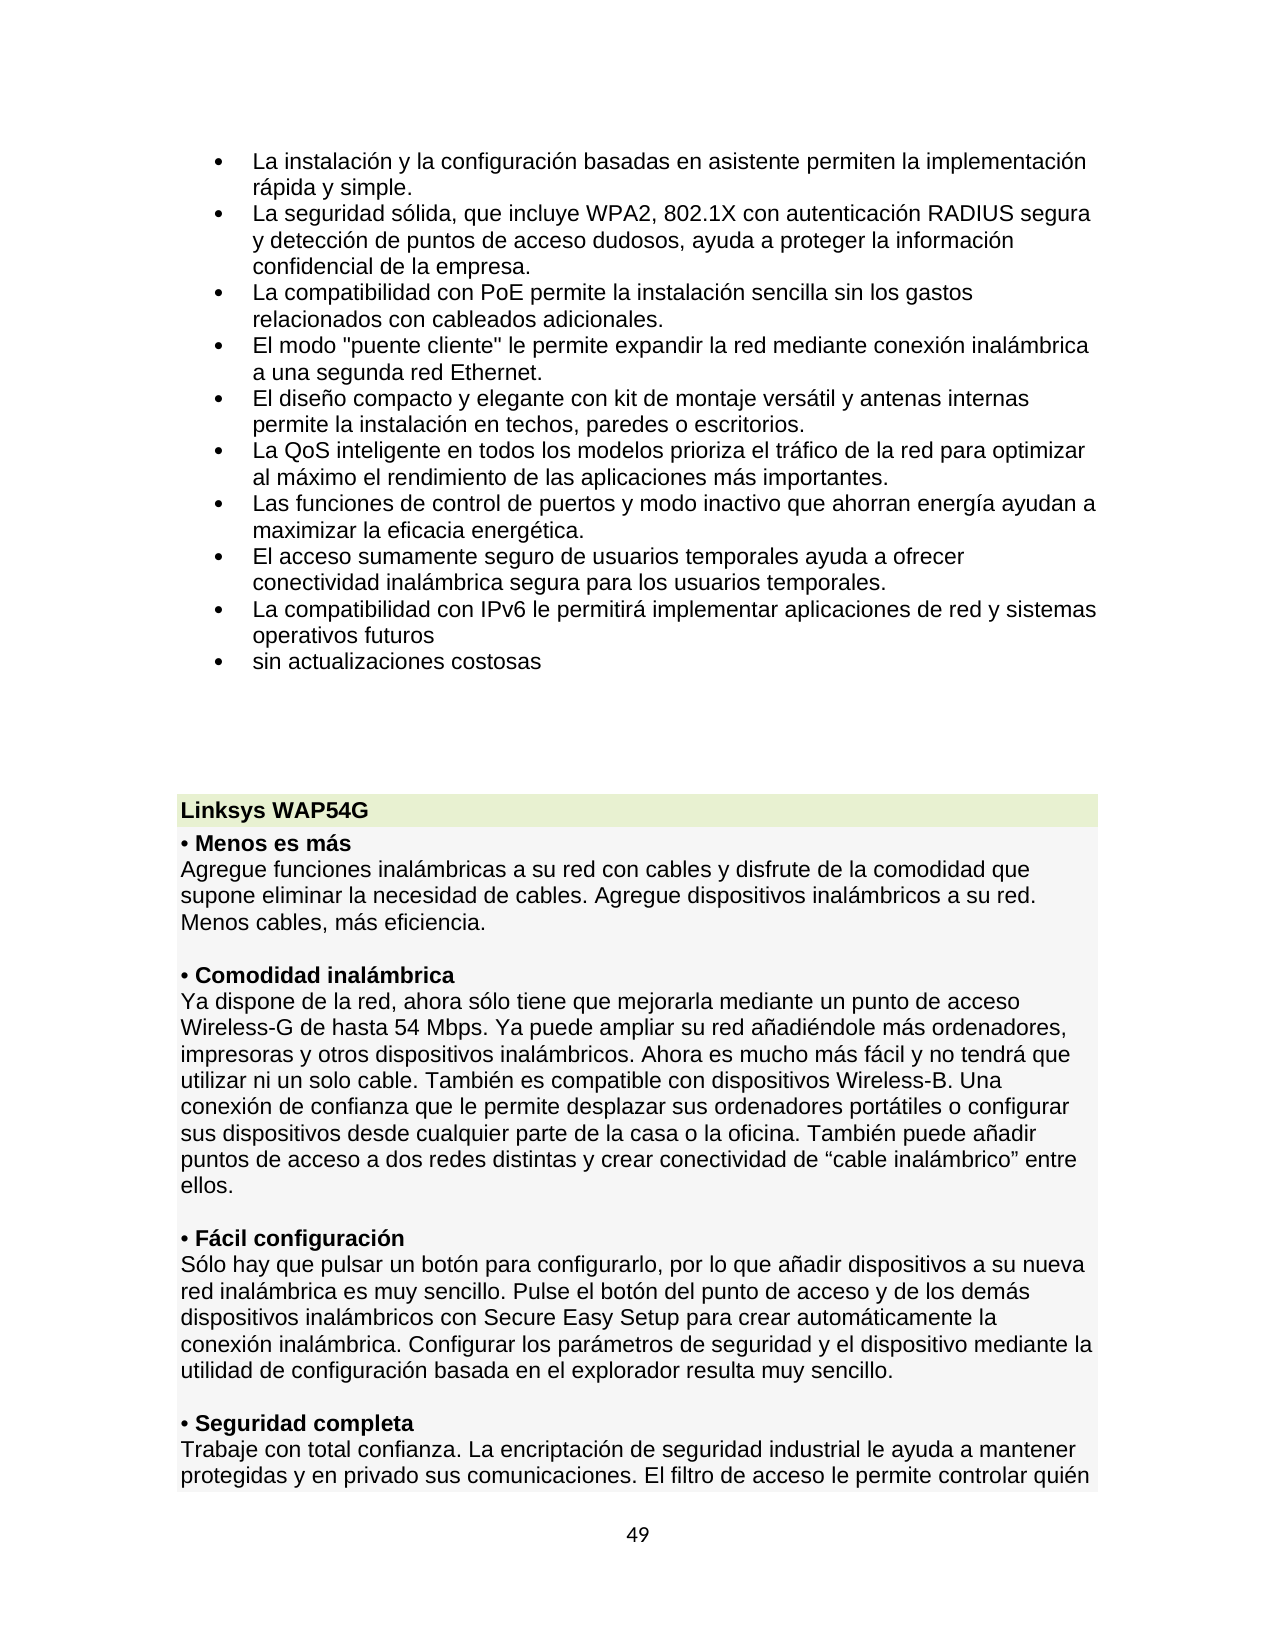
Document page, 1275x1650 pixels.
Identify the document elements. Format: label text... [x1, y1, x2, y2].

list La instalación y la configuración basadas en asistente permiten la implementación rápida y simple. [215, 148, 1098, 200]
list El acceso sumamente seguro de usuarios temporales ayuda a ofrecer conectividad inalámbrica segura para los usuarios temporales. [215, 543, 1098, 596]
list sin actualizaciones costosas [215, 648, 1098, 675]
list Las funciones de control de puertos y modo inactivo que ahorran energía ayudan a maximizar la eficacia energética. [215, 490, 1098, 543]
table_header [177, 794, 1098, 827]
list El modo "puente cliente" le permite expandir la red mediante conexión inalámbrica a una segunda red Ethernet. [215, 332, 1098, 385]
list La compatibilidad con IPv6 le permitirá implementar aplicaciones de red y sistemas operativos futuros [215, 596, 1098, 648]
list La QoS inteligente en todos los modelos prioriza el tráfico de la red para optimizar al máximo el rendimiento de las aplicaciones más importantes. [215, 437, 1098, 490]
list La seguridad sólida, que incluye WPA2, 802.1X con autenticación RADIUS segura y detección de puntos de acceso dudosos, ayuda a proteger la información confidencial de la empresa. [215, 200, 1098, 279]
list La compatibilidad con PoE permite la instalación sencilla sin los gastos relacionados con cableados adicionales. [215, 279, 1098, 332]
list El diseño compacto y elegante con kit de montaje versátil y antenas internas permite la instalación en techos, paredes o escritorios. [215, 385, 1098, 437]
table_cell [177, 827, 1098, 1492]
